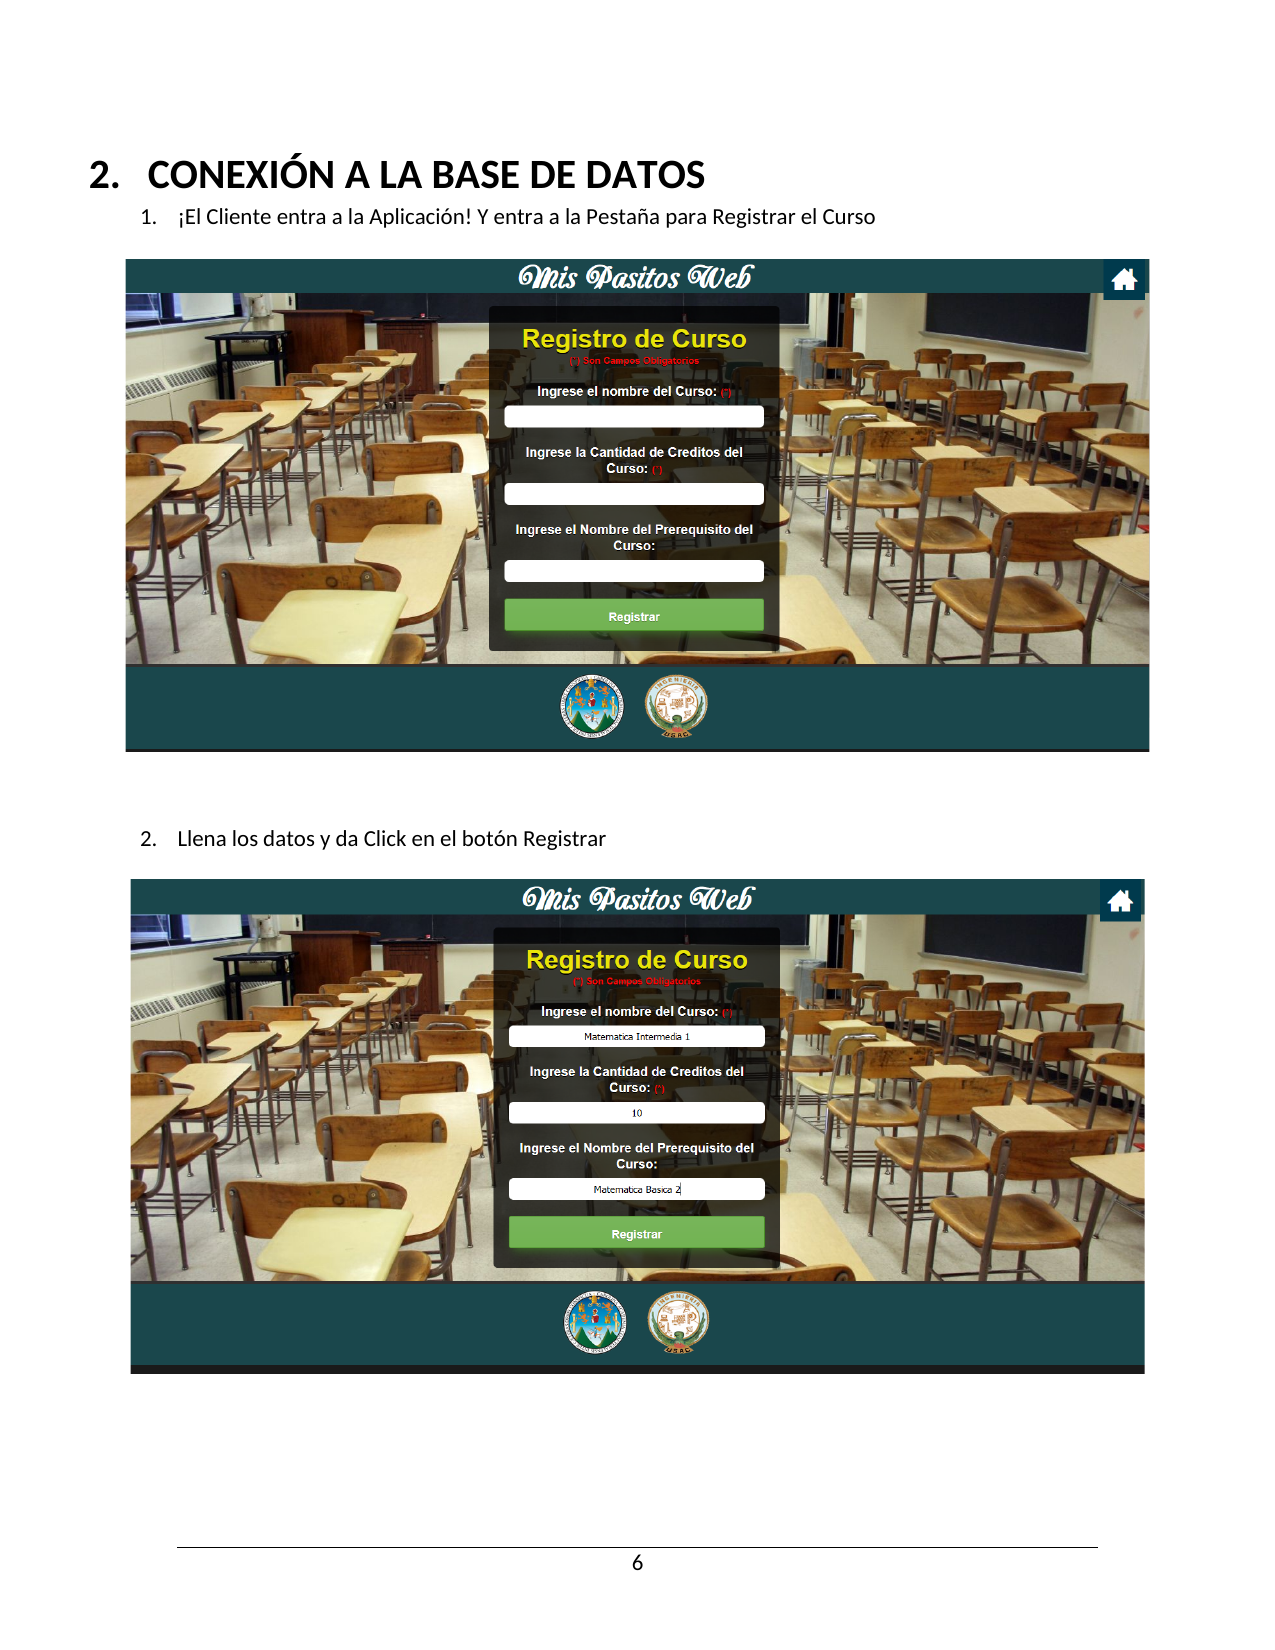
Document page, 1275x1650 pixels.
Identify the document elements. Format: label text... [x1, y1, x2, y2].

picture [125, 259, 1150, 752]
picture [130, 879, 1145, 1374]
picture [1113, 269, 1136, 289]
list ¡El Cliente entra a la Aplicación! Y entra a la Pestaña para Registrar el Curso [140, 202, 1098, 231]
picture [1109, 891, 1132, 911]
subtitle CONEXIÓN A LA BASE DE DATOS [88, 148, 1098, 198]
list Llena los datos y da Click en el botón Registrar [140, 824, 1098, 852]
